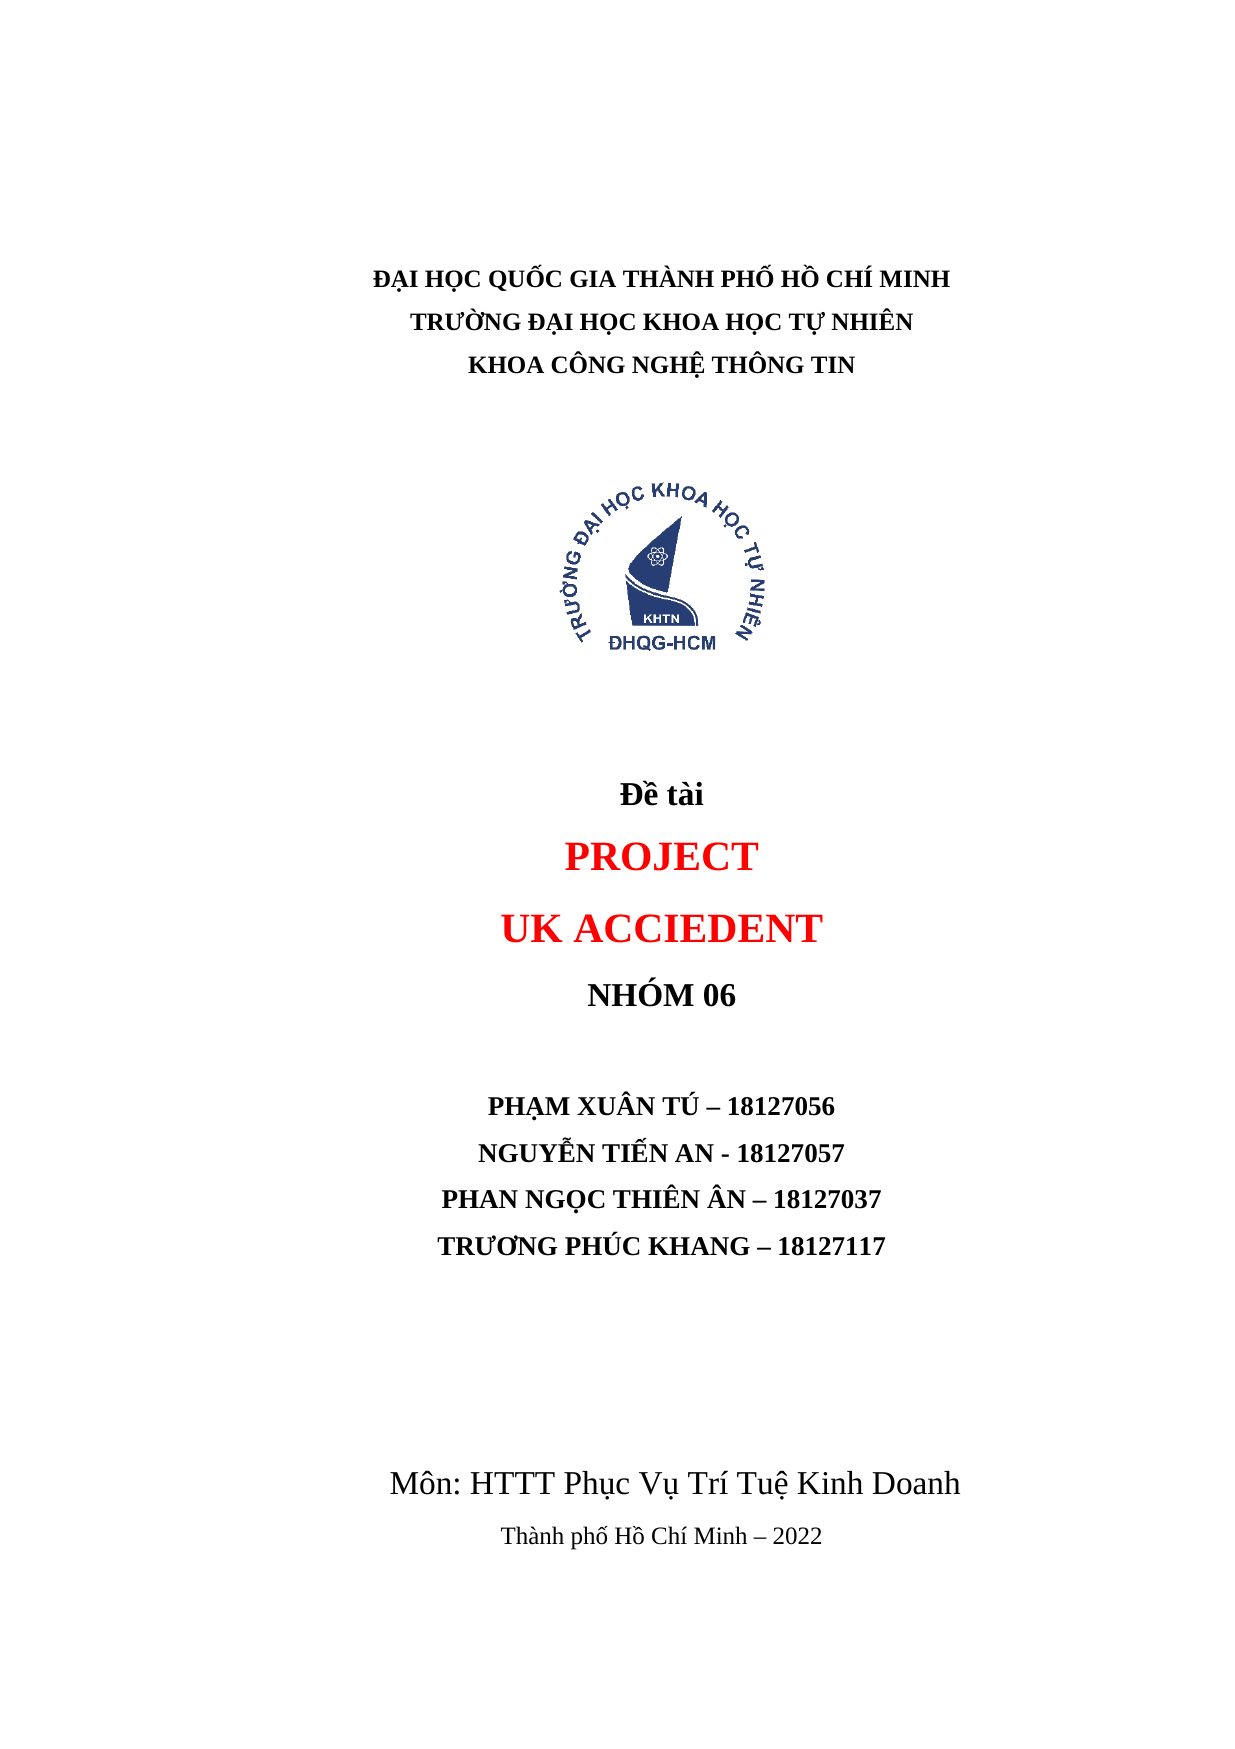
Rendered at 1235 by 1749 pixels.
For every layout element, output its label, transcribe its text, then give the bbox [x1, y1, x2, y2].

text ĐẠI HỌC QUỐC GIA THÀNH PHỐ HỒ CHÍ MINH [207, 264, 1116, 293]
text Đề tài [207, 774, 1116, 812]
text NHÓM 06 [207, 975, 1116, 1013]
text PHẠM XUÂN TÚ – 18127056 [207, 1090, 1116, 1121]
text Thành phố Hồ Chí Minh – 2022 [207, 1521, 1116, 1550]
text KHOA CÔNG NGHỆ THÔNG TIN [207, 351, 1116, 379]
text TRƯƠNG PHÚC KHANG – 18127117 [207, 1230, 1116, 1261]
text Môn: HTTT Phục Vụ Trí Tuệ Kinh Doanh [207, 1463, 1116, 1502]
text PHAN NGỌC THIÊN ÂN – 18127037 [207, 1183, 1116, 1215]
text PROJECT [207, 831, 1116, 879]
text UK ACCIEDENT [207, 903, 1116, 951]
text NGUYỄN TIẾN AN - 18127057 [207, 1137, 1116, 1168]
text TRƯỜNG ĐẠI HỌC KHOA HỌC TỰ NHIÊN [207, 307, 1116, 336]
picture [521, 436, 802, 717]
